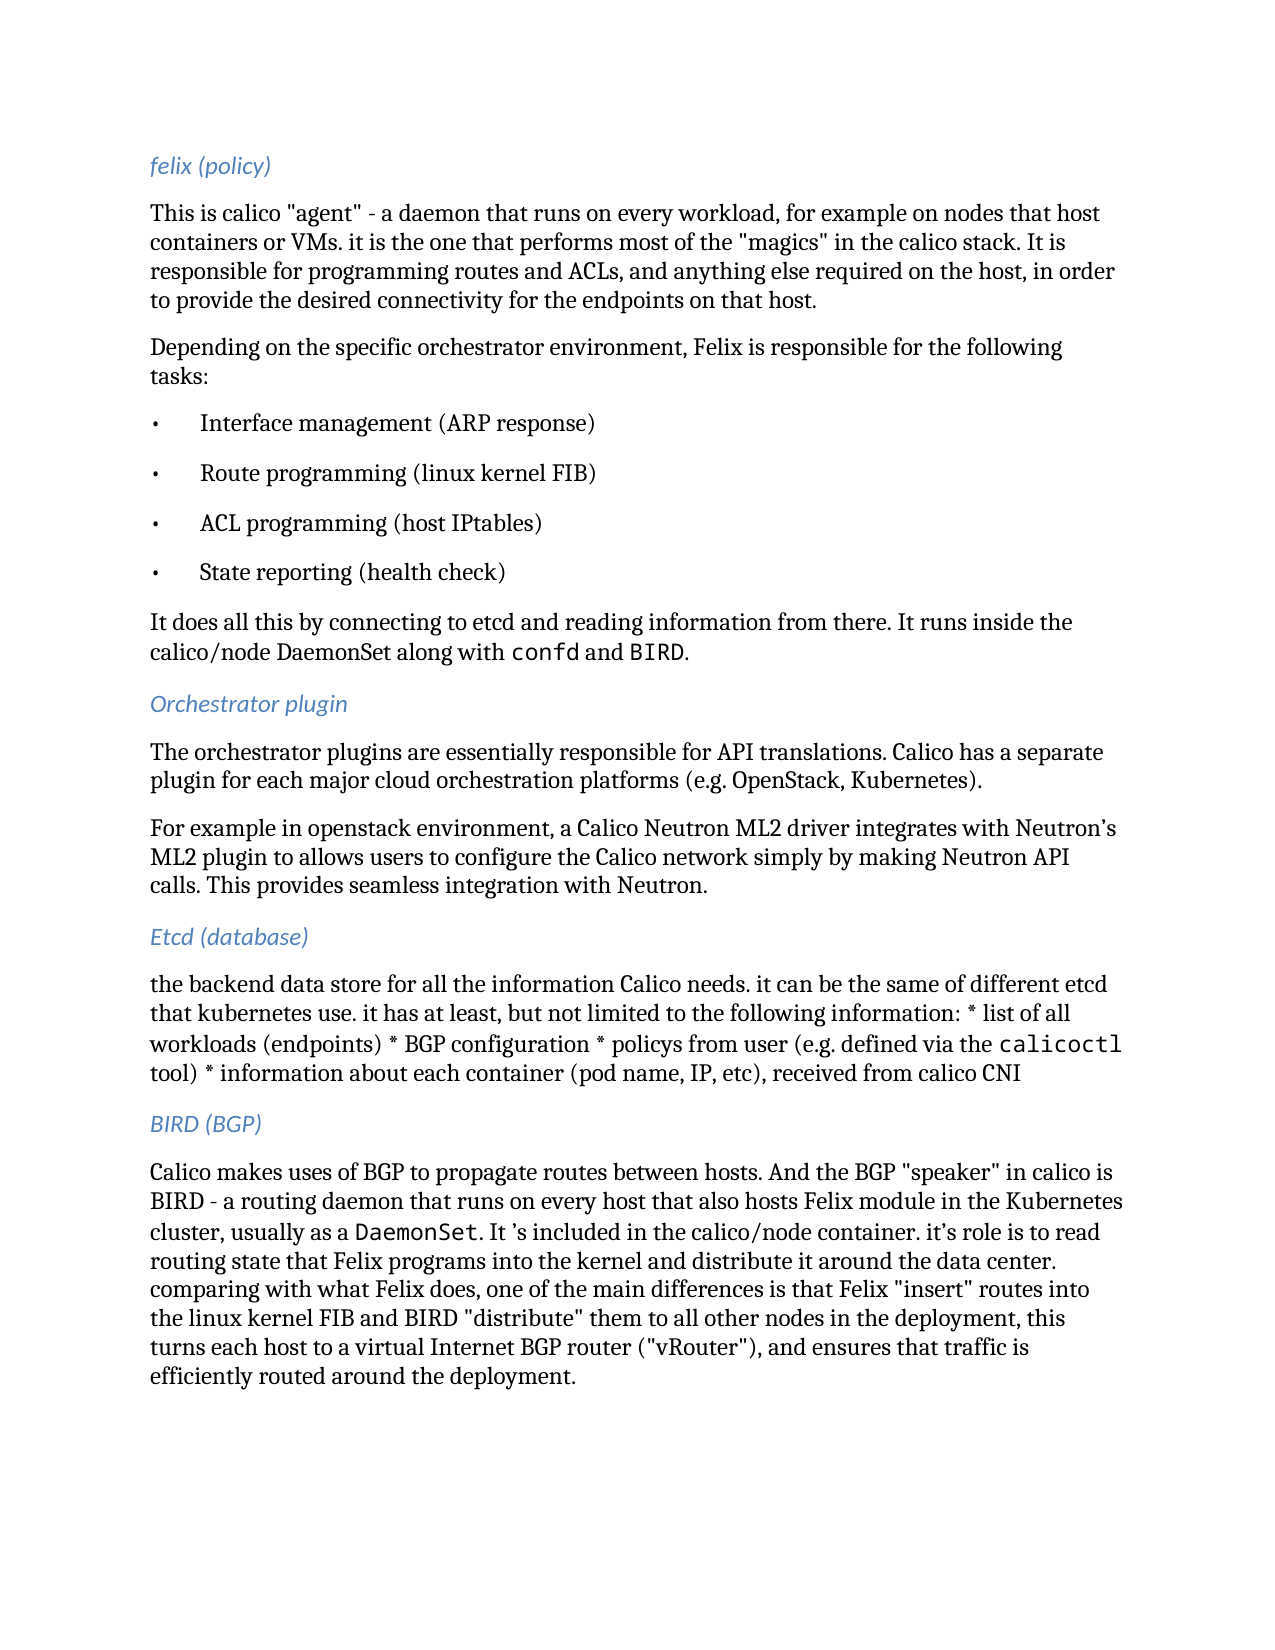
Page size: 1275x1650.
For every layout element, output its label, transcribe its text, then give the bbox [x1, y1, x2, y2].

list ACL programming (host IPtables) [150, 508, 1125, 537]
text the backend data store for all the information Calico needs. it can be the same of different etcd that kubernetes use. it has at least, but not limited to the following information: * list of all workloads (endpoints) * BGP configuration * policys from user (e.g. defined via the calicoctl tool) * information about each container (pod name, IP, etc), received from calico CNI [150, 970, 1125, 1088]
subtitle Etcd (database) [150, 921, 1125, 952]
list Route programming (linux kernel FIB) [150, 459, 1125, 488]
subtitle felix (policy) [150, 150, 1125, 181]
text Calico makes uses of BGP to propagate routes between hosts. And the BGP "speaker" in calico is BIRD - a routing daemon that runs on every host that also hosts Felix module in the Kubernetes cluster, usually as a DaemonSet. It ’s included in the calico/node container. it’s role is to read routing state that Felix programs into the kernel and distribute it around the data center. comparing with what Felix does, one of the main differences is that Felix "insert" routes into the linux kernel FIB and BIRD "distribute" them to all other nodes in the deployment, this turns each host to a virtual Internet BGP router ("vRouter"), and ensures that traffic is efficiently routed around the deployment. [150, 1158, 1125, 1390]
text The orchestrator plugins are essentially responsible for API translations. Calico has a separate plugin for each major cloud orchestration platforms (e.g. OpenStack, Kubernetes). [150, 738, 1125, 795]
subtitle Orchestrator plugin [150, 688, 1125, 719]
text This is calico "agent" - a daemon that runs on every workload, for example on nodes that host containers or VMs. it is the one that performs most of the "magics" in the calico stack. It is responsible for programming routes and ACLs, and anything else required on the host, in order to provide the desired connectivity for the endpoints on that host. [150, 199, 1125, 314]
text It does all this by connecting to etcd and reading information from there. It runs inside the calico/node DaemonSet along with confd and BIRD. [150, 608, 1125, 668]
list Interface management (ARP response) [150, 409, 1125, 438]
list State reporting (health check) [150, 558, 1125, 587]
text For example in openstack environment, a Calico Neutron ML2 driver integrates with Neutron’s ML2 plugin to allows users to configure the Calico network simply by making Neutron API calls. This provides seamless integration with Neutron. [150, 814, 1125, 900]
subtitle BIRD (BGP) [150, 1109, 1125, 1139]
text Depending on the specific orchestrator environment, Felix is responsible for the following tasks: [150, 333, 1125, 391]
